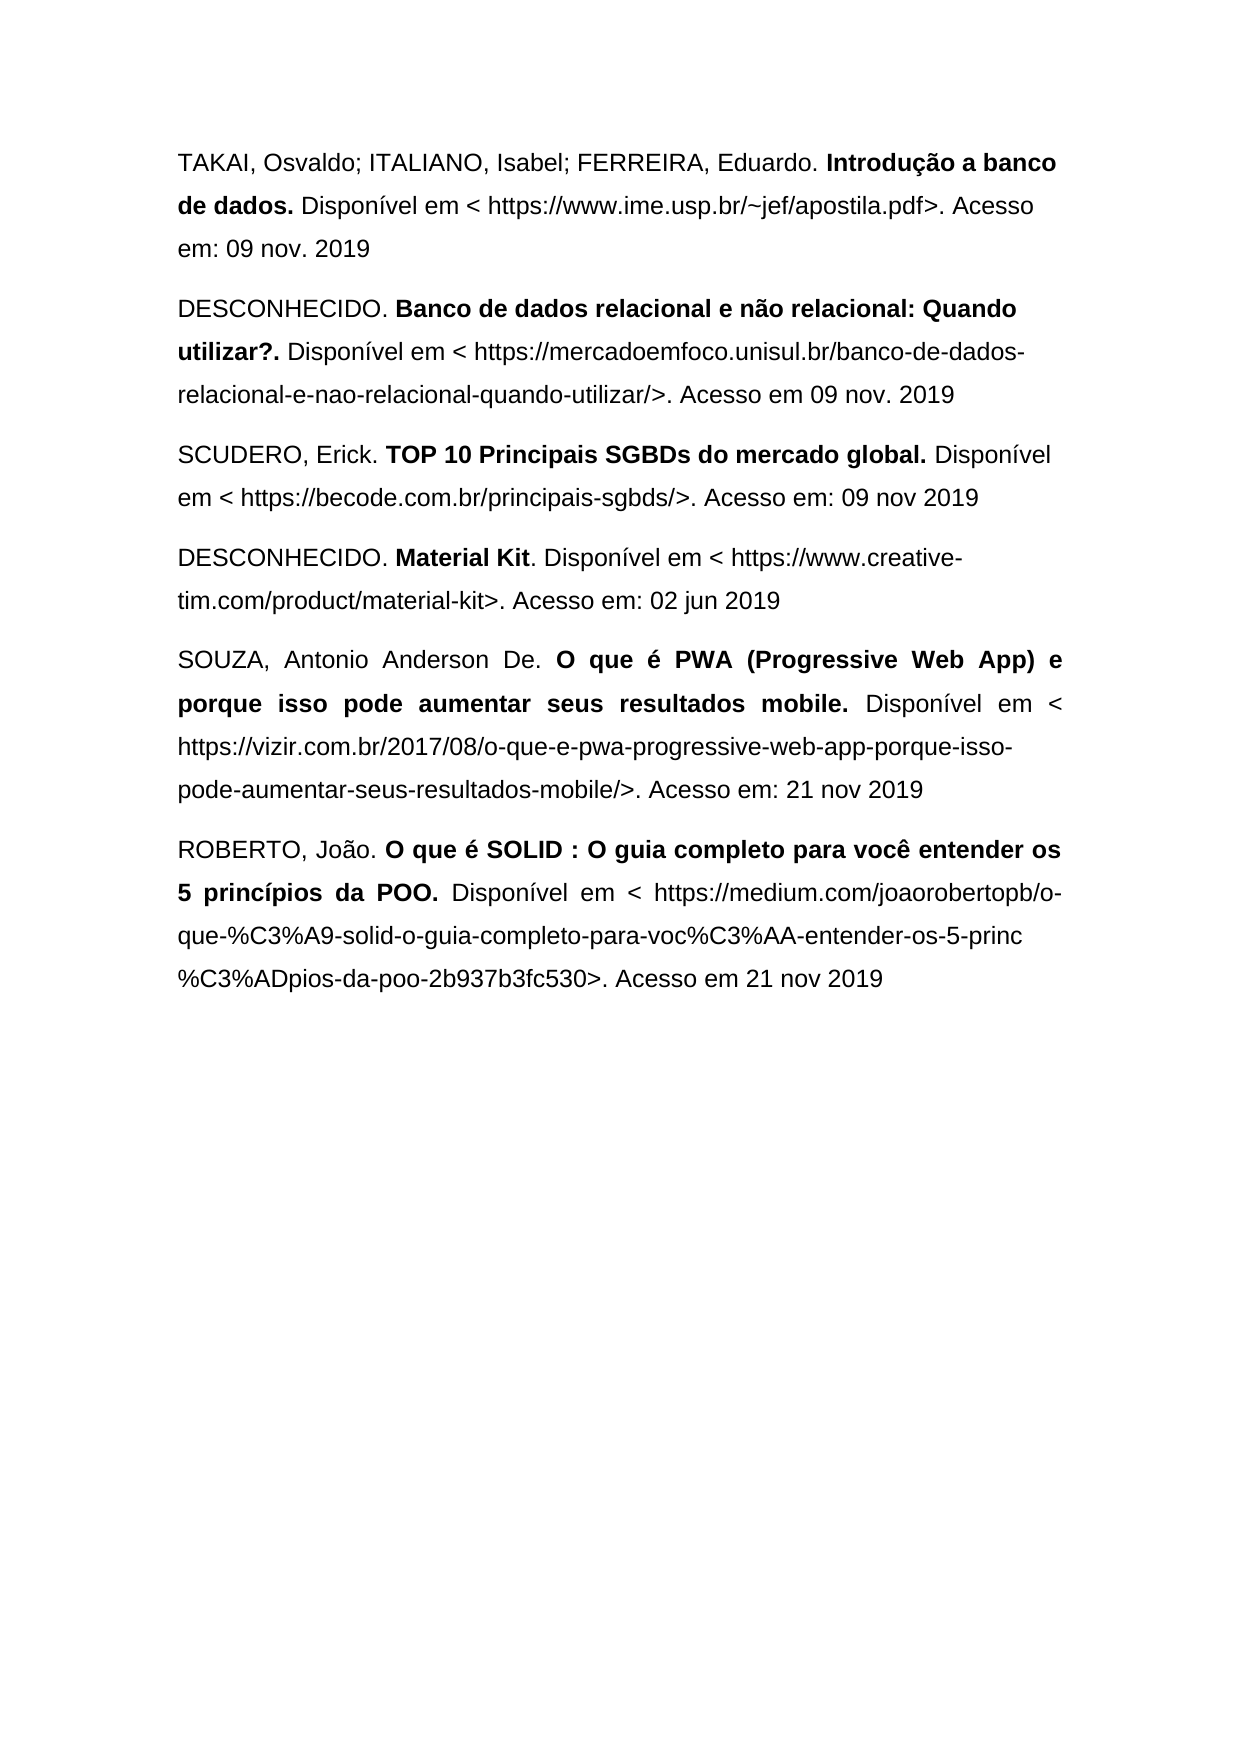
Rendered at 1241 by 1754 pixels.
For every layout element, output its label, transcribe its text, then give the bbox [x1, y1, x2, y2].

text SCUDERO, Erick. TOP 10 Principais SGBDs do mercado global. Disponível em < https://becode.com.br/principais-sgbds/>. Acesso em: 09 nov 2019 [177, 440, 1063, 512]
text DESCONHECIDO. Material Kit. Disponível em < https://www.creative-tim.com/product/material-kit>. Acesso em: 02 jun 2019 [177, 543, 1063, 614]
text DESCONHECIDO. Banco de dados relacional e não relacional: Quando utilizar?. Disponível em < https://mercadoemfoco.unisul.br/banco-de-dados-relacional-e-nao-relacional-quando-utilizar/>. Acesso em 09 nov. 2019 [177, 294, 1063, 409]
text SOUZA, Antonio Anderson De. O que é PWA (Progressive Web App) e porque isso pode aumentar seus resultados mobile. Disponível em < https://vizir.com.br/2017/08/o-que-e-pwa-progressive-web-app-porque-isso-pode-aumentar-seus-resultados-mobile/>. Acesso em: 21 nov 2019 [177, 646, 1063, 804]
text TAKAI, Osvaldo; ITALIANO, Isabel; FERREIRA, Eduardo. Introdução a banco de dados. Disponível em < https://www.ime.usp.br/~jef/apostila.pdf>. Acesso em: 09 nov. 2019 [177, 148, 1063, 263]
text ROBERTO, João. O que é SOLID : O guia completo para você entender os 5 princípios da POO. Disponível em < https://medium.com/joaorobertopb/o-que-%C3%A9-solid-o-guia-completo-para-voc%C3%AA-entender-os-5-princ%C3%ADpios-da-poo-2b937b3fc530>. Acesso em 21 nov 2019 [177, 835, 1063, 993]
